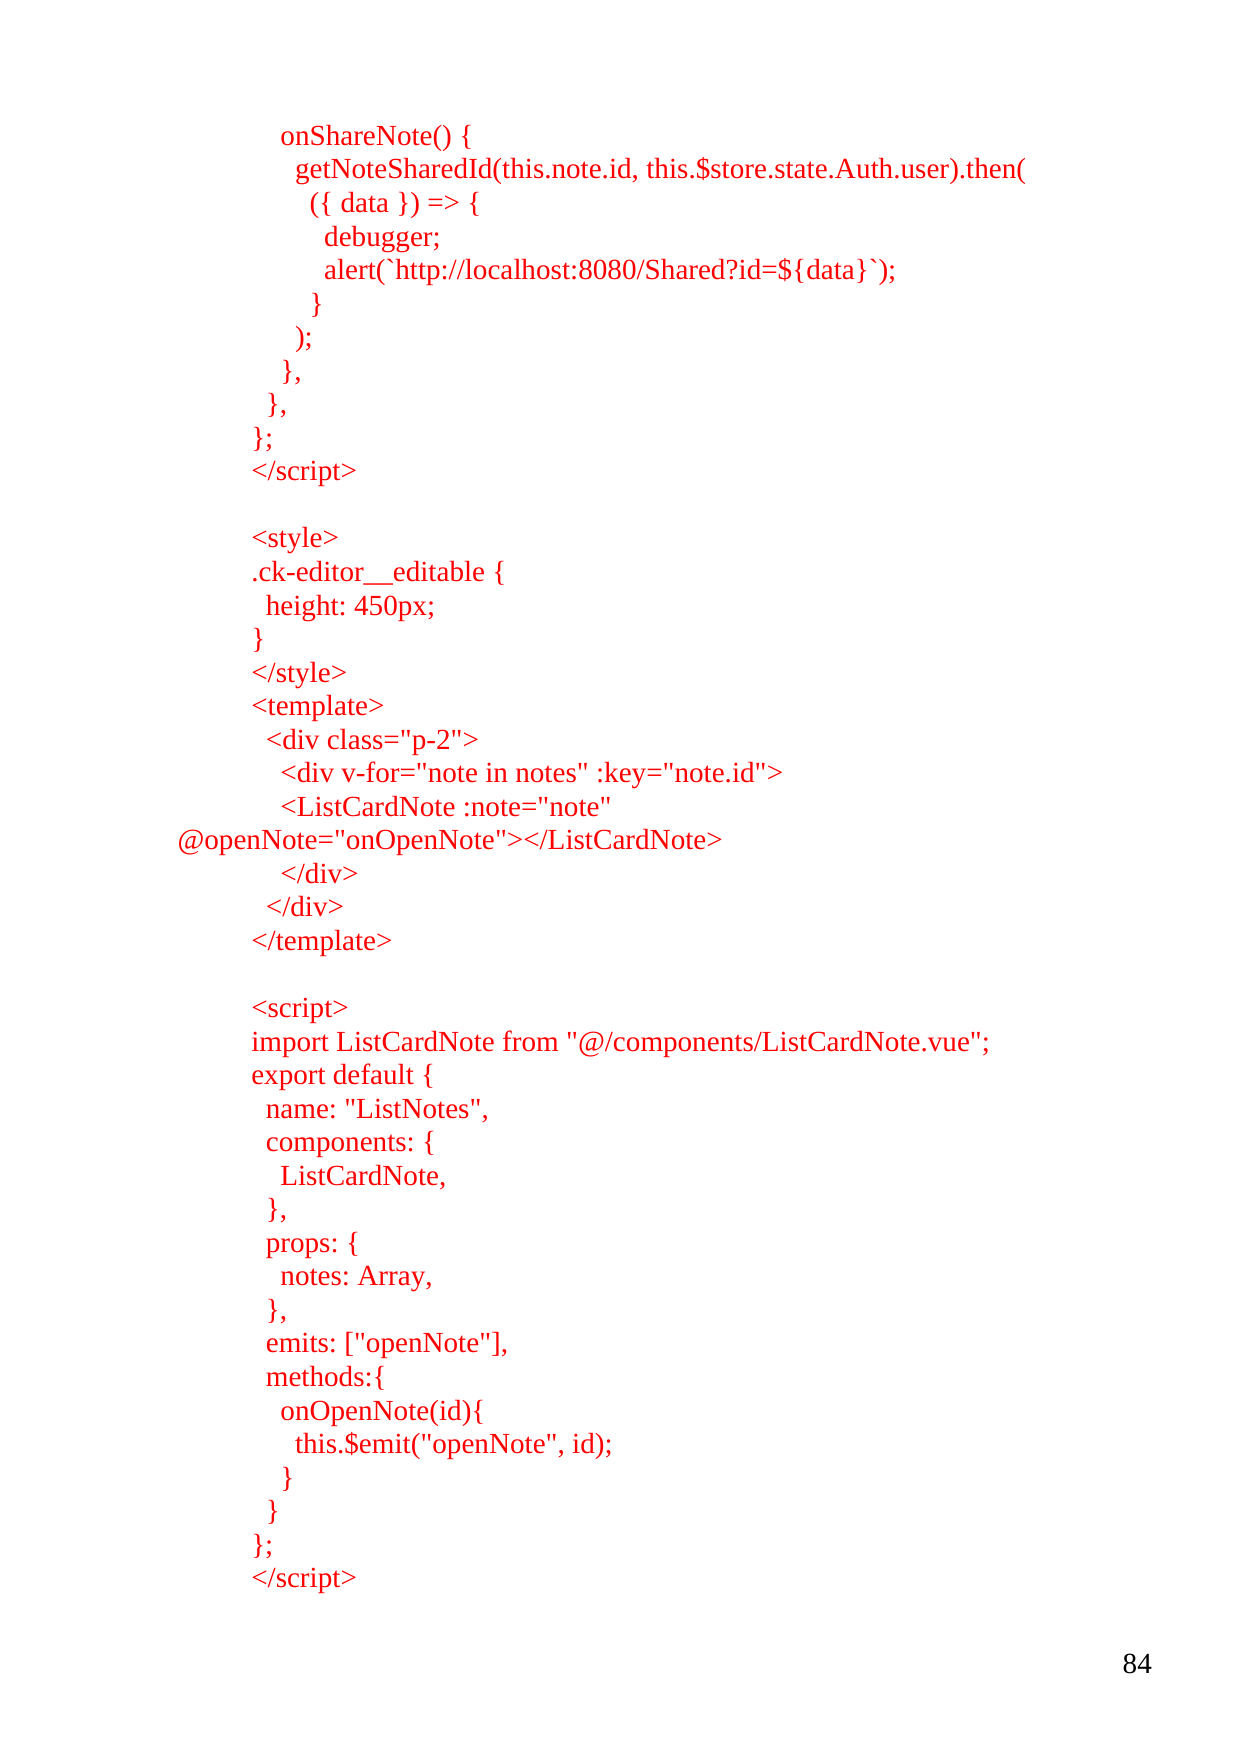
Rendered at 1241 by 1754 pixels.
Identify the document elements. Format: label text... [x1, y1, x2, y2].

text }, [177, 1292, 1152, 1326]
text }; [177, 420, 1152, 453]
text }, [177, 353, 1152, 386]
text debugger; [177, 219, 1152, 252]
text name: "ListNotes", [177, 1091, 1152, 1124]
text } [177, 1493, 1152, 1527]
text } [177, 286, 1152, 319]
text alert(`http://localhost:8080/Shared?id=${data}`); [177, 252, 1152, 286]
text ({ data }) => { [177, 185, 1152, 219]
text getNoteSharedId(this.note.id, this.$store.state.Auth.user).then( [177, 152, 1152, 185]
text <ListCardNote :note="note" @openNote="onOpenNote"></ListCardNote> [177, 789, 1152, 856]
text ); [177, 319, 1152, 353]
text </script> [177, 1560, 1152, 1594]
text }, [177, 386, 1152, 420]
text </script> [177, 453, 1152, 487]
text <template> [177, 688, 1152, 722]
text </div> [177, 856, 1152, 889]
text onOpenNote(id){ [177, 1393, 1152, 1426]
text </div> [177, 889, 1152, 923]
text <style> [177, 521, 1152, 554]
text .ck-editor__editable { [177, 554, 1152, 588]
text height: 450px; [177, 588, 1152, 621]
text }, [177, 1191, 1152, 1225]
text components: { [177, 1124, 1152, 1158]
text ListCardNote, [177, 1158, 1152, 1191]
text </template> [177, 923, 1152, 957]
text <script> [177, 990, 1152, 1024]
text onShareNote() { [177, 118, 1152, 152]
text emits: ["openNote"], [177, 1326, 1152, 1359]
text } [177, 1460, 1152, 1493]
text } [177, 621, 1152, 655]
text <div class="p-2"> [177, 722, 1152, 755]
text props: { [177, 1225, 1152, 1258]
text }; [177, 1527, 1152, 1560]
text import ListCardNote from "@/components/ListCardNote.vue"; [177, 1024, 1152, 1057]
text </style> [177, 655, 1152, 688]
text this.$emit("openNote", id); [177, 1426, 1152, 1460]
text export default { [177, 1057, 1152, 1091]
text <div v-for="note in notes" :key="note.id"> [177, 755, 1152, 789]
text notes: Array, [177, 1258, 1152, 1292]
text methods:{ [177, 1359, 1152, 1393]
